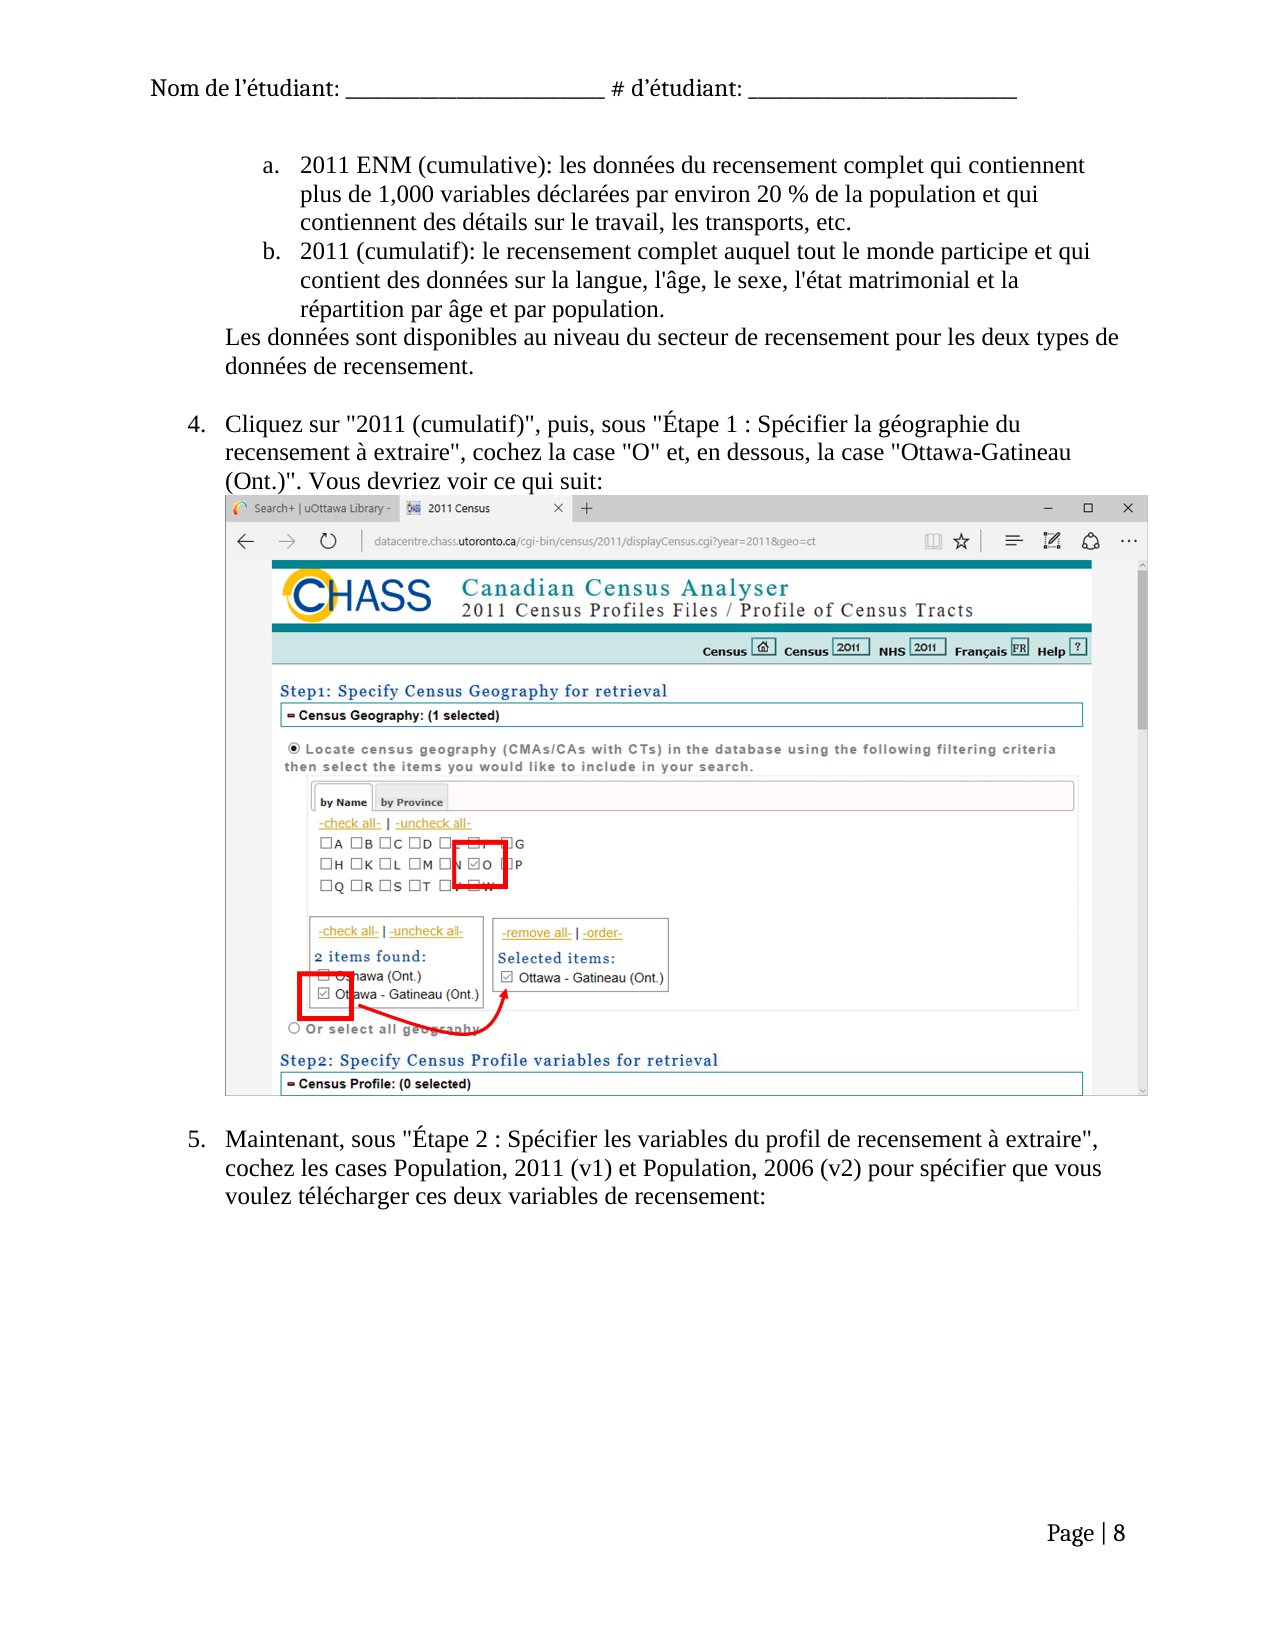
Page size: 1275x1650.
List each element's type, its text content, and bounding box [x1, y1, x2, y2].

list Cliquez sur "2011 (cumulatif)", puis, sous "Étape 1 : Spécifier la géographie du recensement à extraire", cochez la case "O" et, en dessous, la case "Ottawa-Gatineau (Ont.)". Vous devriez voir ce qui suit: [187, 409, 1125, 495]
list Maintenant, sous "Étape 2 : Spécifier les variables du profil de recensement à extraire", cochez les cases Population, 2011 (v1) et Population, 2006 (v2) pour spécifier que vous voulez télécharger ces deux variables de recensement: [187, 1124, 1125, 1210]
list Les données sont disponibles au niveau du secteur de recensement pour les deux types de données de recensement. [225, 322, 1125, 380]
list 2011 (cumulatif): le recensement complet auquel tout le monde participe et qui contient des données sur la langue, l'âge, le sexe, l'état matrimonial et la répartition par âge et par population. [262, 236, 1125, 322]
picture [225, 495, 1148, 1096]
list 2011 ENM (cumulative): les données du recensement complet qui contiennent plus de 1,000 variables déclarées par environ 20 % de la population et qui contiennent des détails sur le travail, les transports, etc. [262, 150, 1125, 236]
